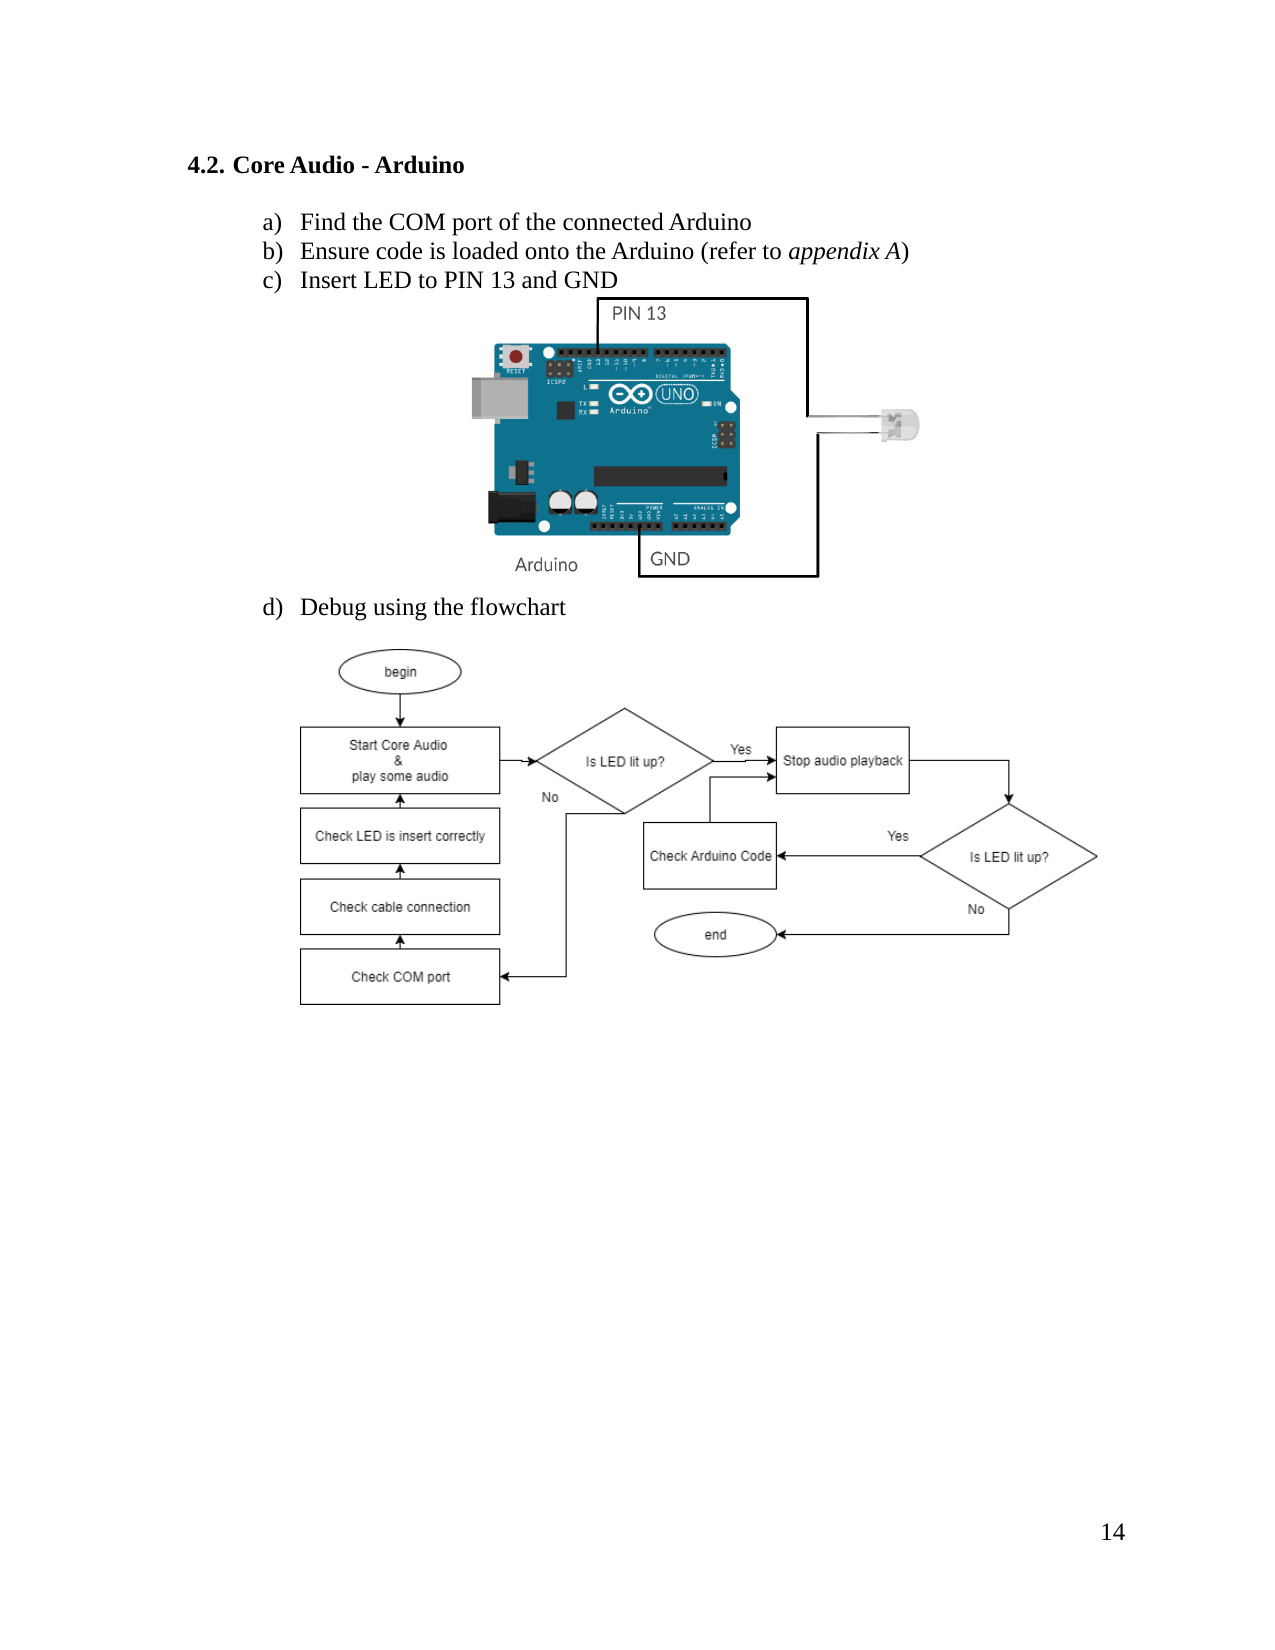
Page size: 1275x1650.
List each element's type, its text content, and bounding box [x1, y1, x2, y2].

subtitle Core Audio - Arduino [187, 150, 1125, 179]
list Find the COM port of the connected Arduino [262, 207, 1125, 236]
picture [465, 293, 922, 592]
list Ensure code is loaded onto the Arduino (refer to appendix A) [262, 236, 1125, 265]
list Debug using the flowchart [262, 592, 1125, 621]
list Insert LED to PIN 13 and GND [262, 265, 1125, 294]
picture [300, 649, 1098, 1005]
